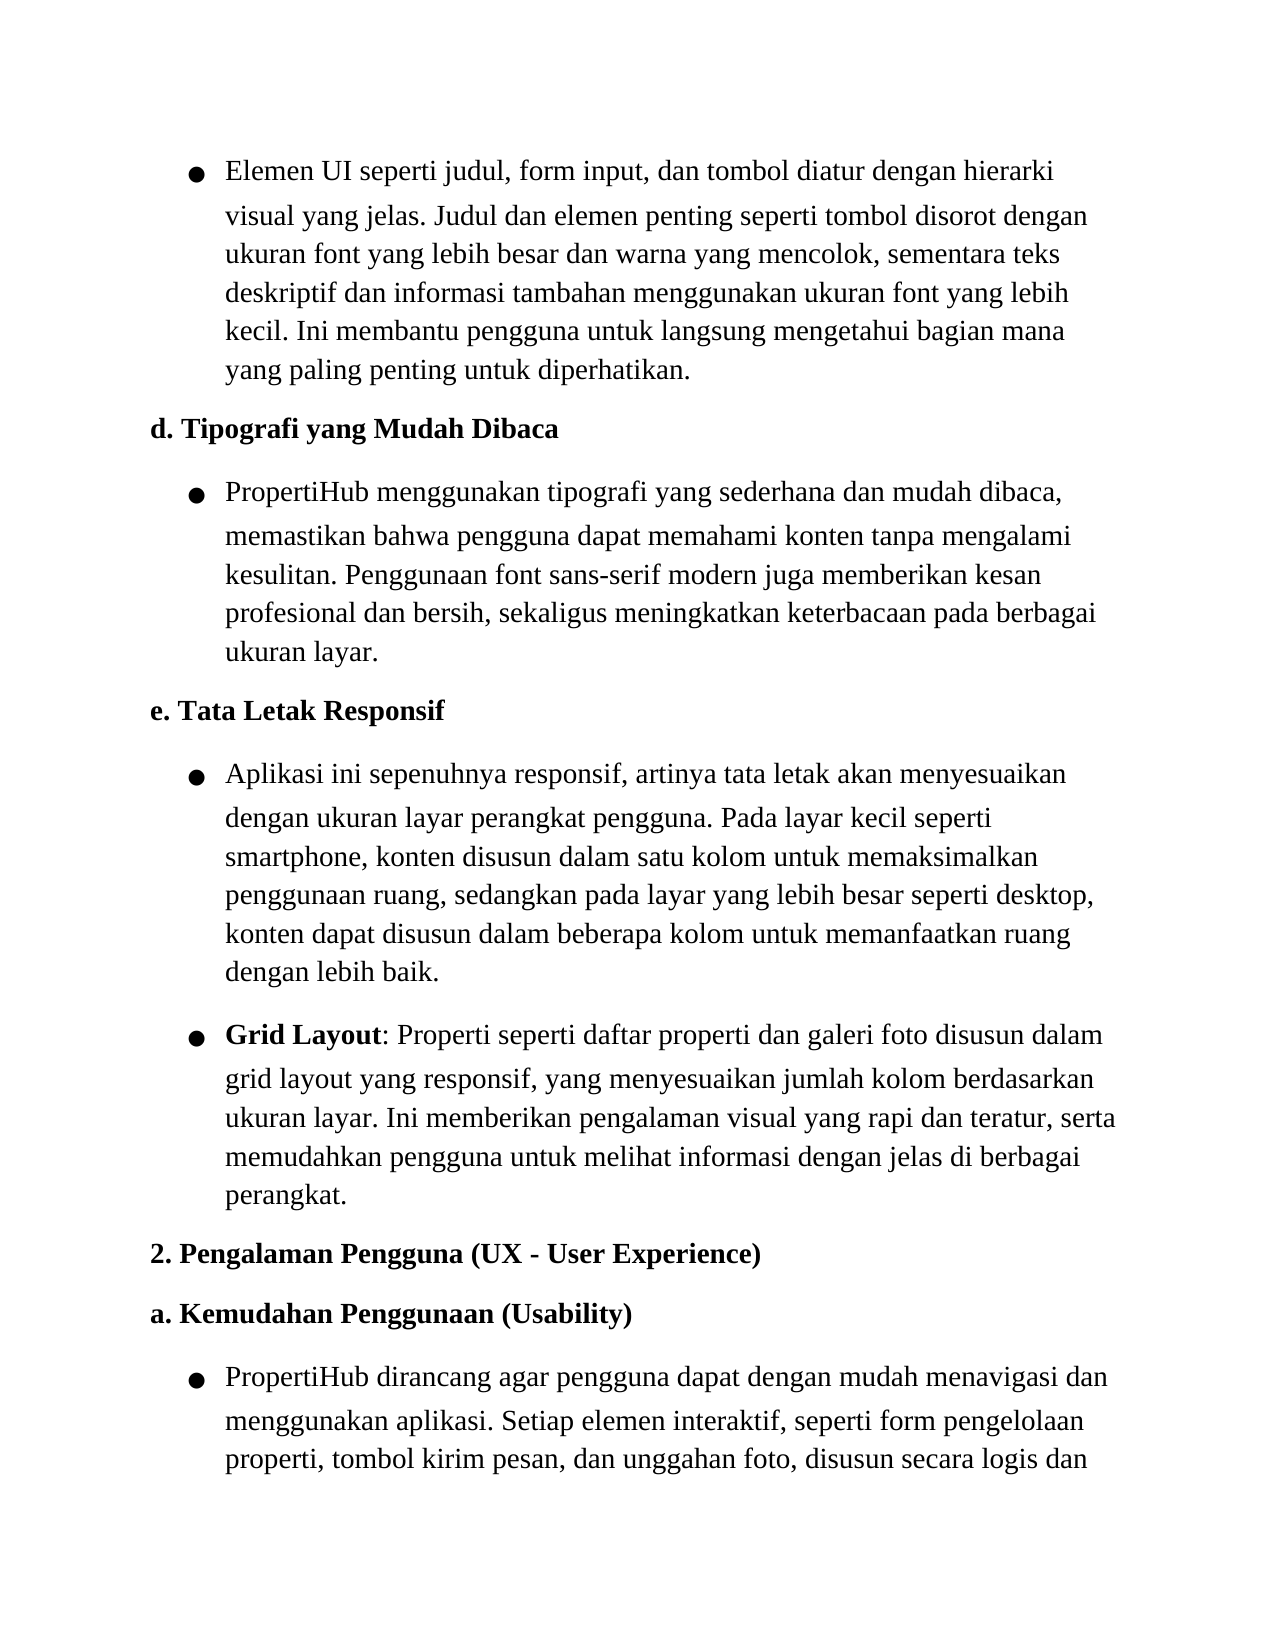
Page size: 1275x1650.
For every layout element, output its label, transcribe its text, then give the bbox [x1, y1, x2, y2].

text e. Tata Letak Responsif [150, 693, 1125, 727]
list Grid Layout: Properti seperti daftar properti dan galeri foto disusun dalam grid layout yang responsif, yang menyesuaikan jumlah kolom berdasarkan ukuran layar. Ini memberikan pengalaman visual yang rapi dan teratur, serta memudahkan pengguna untuk melihat informasi dengan jelas di berbagai perangkat. [187, 1014, 1125, 1211]
text 2. Pengalaman Pengguna (UX - User Experience) [150, 1237, 1125, 1270]
text a. Kemudahan Penggunaan (Usability) [150, 1296, 1125, 1329]
list Aplikasi ini sepenuhnya responsif, artinya tata letak akan menyesuaikan dengan ukuran layar perangkat pengguna. Pada layar kecil seperti smartphone, konten disusun dalam satu kolom untuk memaksimalkan penggunaan ruang, sedangkan pada layar yang lebih besar seperti desktop, konten dapat disusun dalam beberapa kolom untuk memanfaatkan ruang dengan lebih baik. [187, 753, 1125, 988]
list PropertiHub menggunakan tipografi yang sederhana dan mudah dibaca, memastikan bahwa pengguna dapat memahami konten tanpa mengalami kesulitan. Penggunaan font sans-serif modern juga memberikan kesan profesional dan bersih, sekaligus meningkatkan keterbacaan pada berbagai ukuran layar. [187, 471, 1125, 667]
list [187, 1355, 1125, 1475]
text d. Tipografi yang Mudah Dibaca [150, 411, 1125, 445]
list Elemen UI seperti judul, form input, dan tombol diatur dengan hierarki visual yang jelas. Judul dan elemen penting seperti tombol disorot dengan ukuran font yang lebih besar dan warna yang mencolok, sementara teks deskriptif dan informasi tambahan menggunakan ukuran font yang lebih kecil. Ini membantu pengguna untuk langsung mengetahui bagian mana yang paling penting untuk diperhatikan. [187, 150, 1125, 385]
